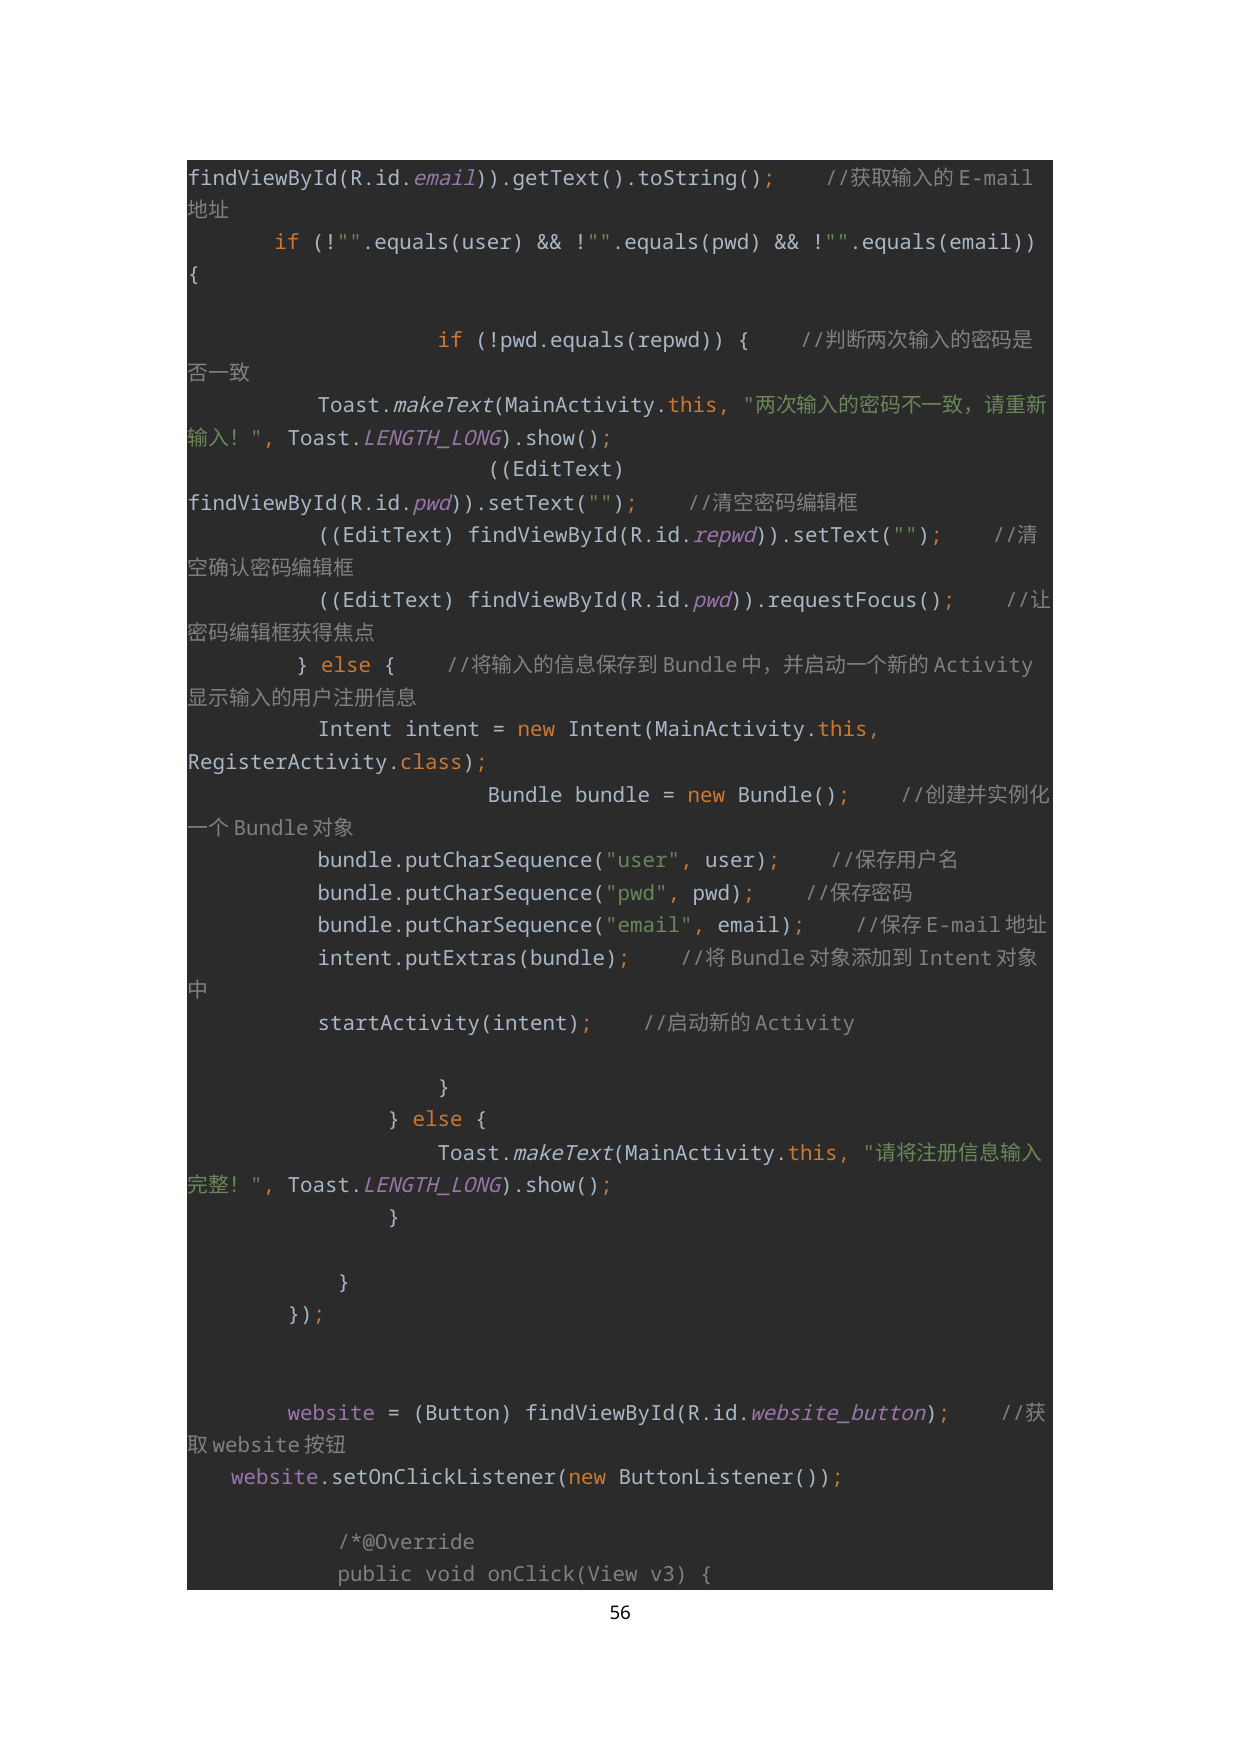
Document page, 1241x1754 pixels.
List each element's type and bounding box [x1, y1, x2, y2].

text [187, 160, 1053, 1590]
